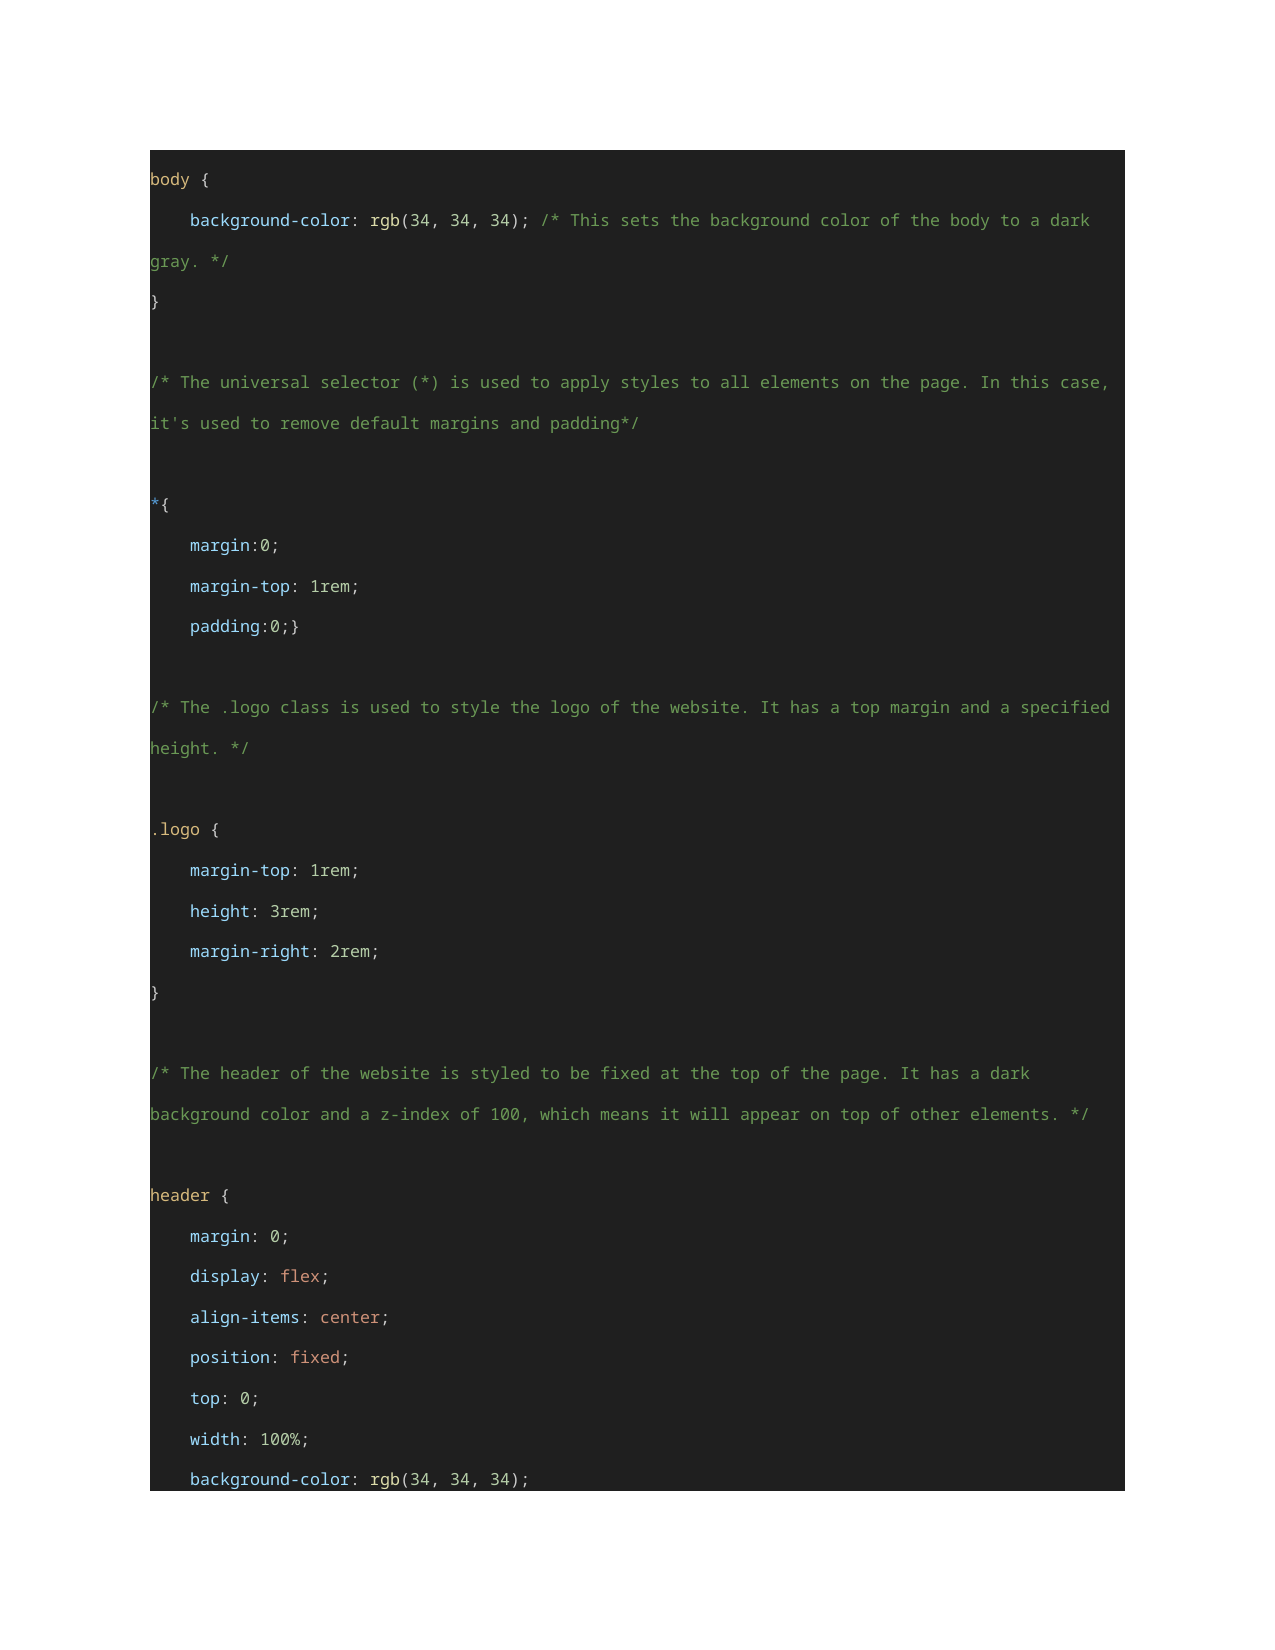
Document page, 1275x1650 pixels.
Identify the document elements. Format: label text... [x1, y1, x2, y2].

text width: 100%; [150, 1409, 1125, 1450]
text background-color: rgb(34, 34, 34); [150, 1450, 1125, 1491]
text margin-right: 2rem; [150, 922, 1125, 962]
text /* The header of the website is styled to be fixed at the top of the page. It has a dark background color and a z-index of 100, which means it will appear on top of other elements. */ [150, 1044, 1125, 1125]
text margin-top: 1rem; [150, 556, 1125, 597]
text display: flex; [150, 1247, 1125, 1287]
text height: 3rem; [150, 881, 1125, 922]
text } [150, 272, 1125, 312]
text margin:0; [150, 516, 1125, 556]
text margin-top: 1rem; [150, 841, 1125, 881]
text /* The universal selector (*) is used to apply styles to all elements on the page. In this case, it's used to remove default margins and padding*/ [150, 353, 1125, 434]
text header { [150, 1166, 1125, 1206]
text margin: 0; [150, 1206, 1125, 1247]
text body { [150, 150, 1125, 191]
text } [150, 962, 1125, 1003]
text *{ [150, 475, 1125, 516]
text background-color: rgb(34, 34, 34); /* This sets the background color of the body to a dark gray. */ [150, 191, 1125, 272]
text align-items: center; [150, 1287, 1125, 1328]
text position: fixed; [150, 1328, 1125, 1369]
text .logo { [150, 800, 1125, 841]
text top: 0; [150, 1369, 1125, 1409]
text padding:0;} [150, 597, 1125, 637]
text /* The .logo class is used to style the logo of the website. It has a top margin and a specified height. */ [150, 678, 1125, 759]
